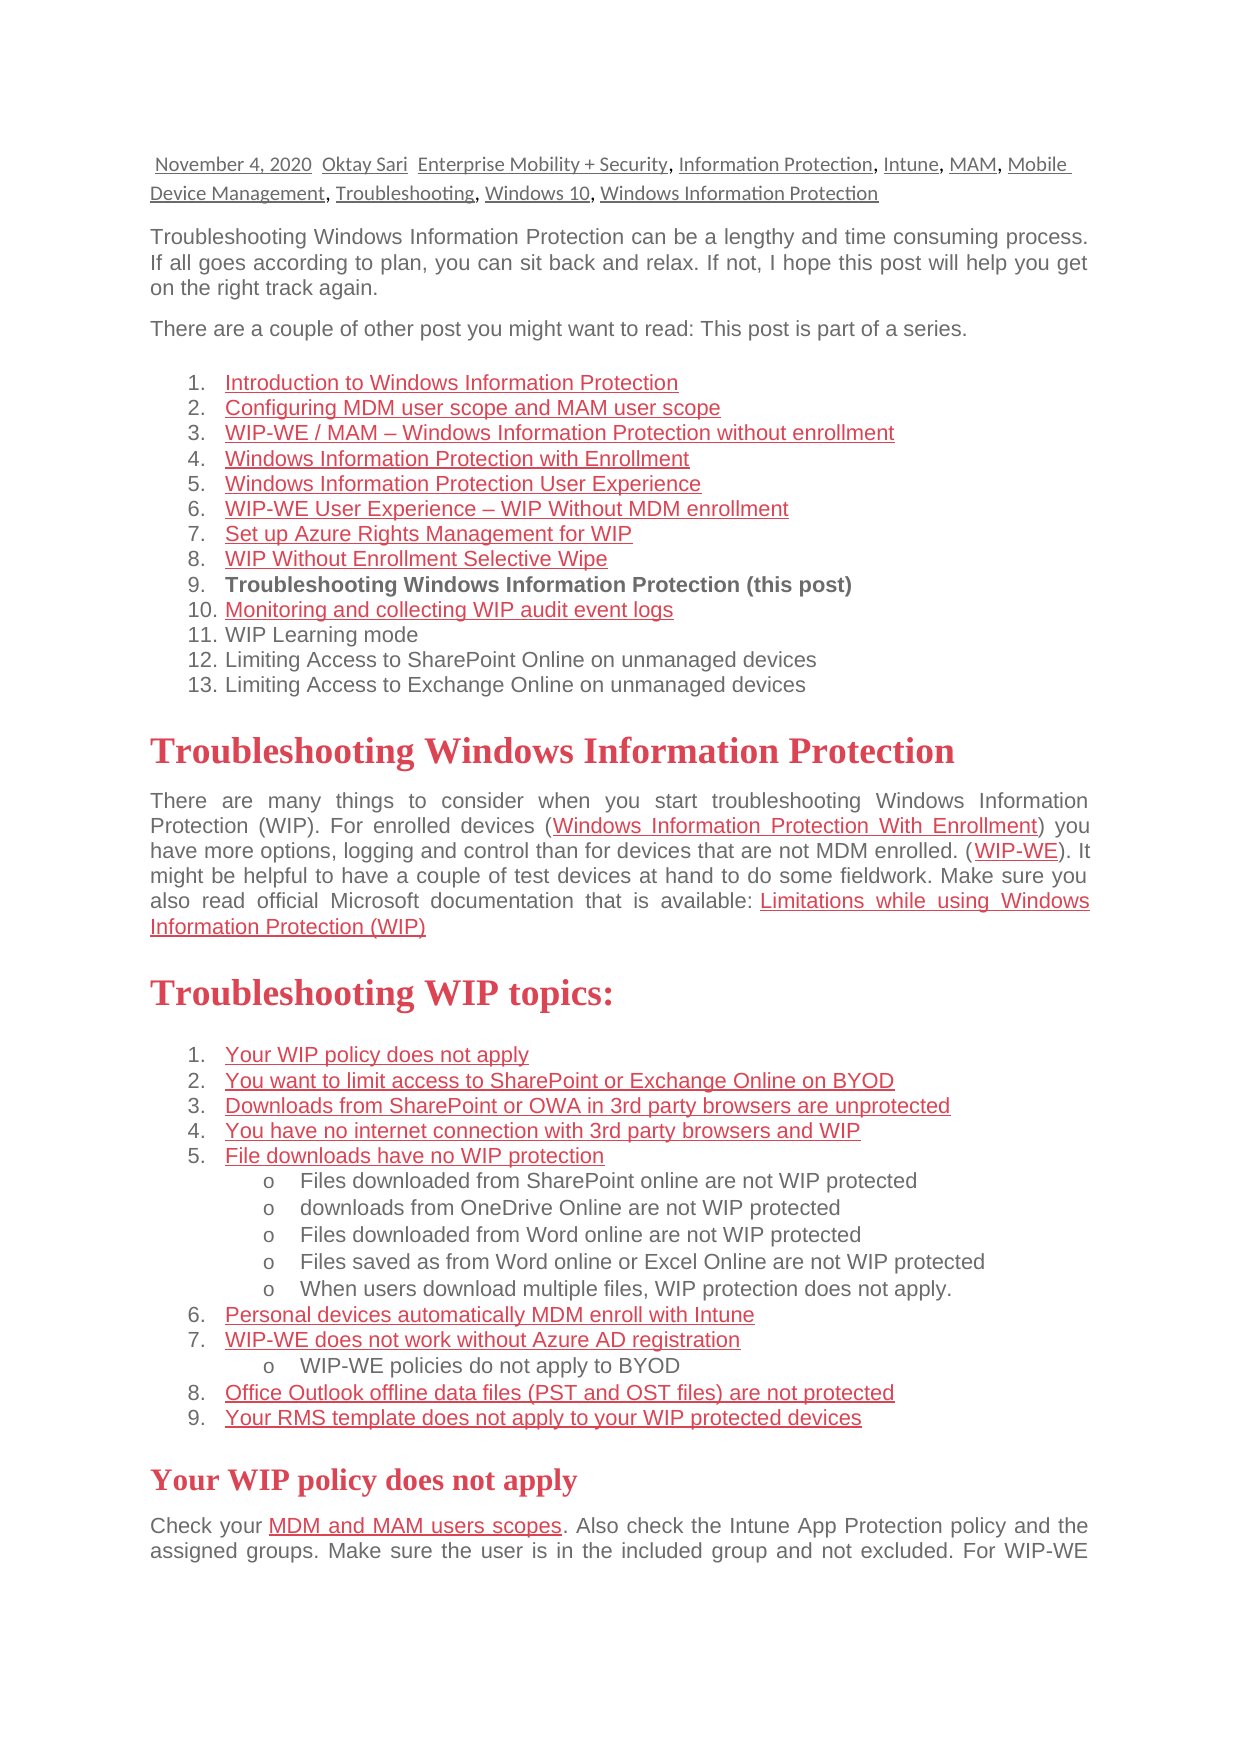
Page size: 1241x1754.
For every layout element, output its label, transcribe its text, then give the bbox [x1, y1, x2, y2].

list Your WIP policy does not apply [187, 1042, 1090, 1067]
list Personal devices automatically MDM enroll with Intune [187, 1302, 1090, 1327]
list Your RMS template does not apply to your WIP protected devices [187, 1404, 1090, 1430]
list Files downloaded from Word online are not WIP protected [262, 1222, 1090, 1249]
list WIP-WE does not work without Azure AD registration [187, 1327, 1090, 1353]
list Limiting Access to Exchange Online on unmanaged devices [187, 672, 1090, 697]
list Windows Information Protection User Experience [187, 471, 1090, 496]
text Troubleshooting Windows Information Protection can be a lengthy and time consuming process. If all goes according to plan, you can sit back and relax. If not, I hope this post will help you get on the right track again. [150, 224, 1090, 300]
list Limiting Access to SharePoint Online on unmanaged devices [187, 647, 1090, 672]
list WIP-WE / MAM – Windows Information Protection without enrollment [187, 420, 1090, 445]
list Monitoring and collecting WIP audit event logs [187, 597, 1090, 622]
list downloads from OneDrive Online are not WIP protected [262, 1195, 1090, 1222]
subtitle Troubleshooting Windows Information Protection [150, 729, 1090, 772]
list When users download multiple files, WIP protection does not apply. [262, 1275, 1090, 1302]
list Files saved as from Word online or Excel Online are not WIP protected [262, 1249, 1090, 1275]
list WIP-WE policies do not apply to BYOD [262, 1353, 1090, 1379]
list WIP Learning mode [187, 622, 1090, 647]
list Office Outlook offline data files (PST and OST files) are not protected [187, 1379, 1090, 1404]
subtitle Troubleshooting WIP topics: [150, 970, 1090, 1013]
list WIP Without Enrollment Selective Wipe [187, 546, 1090, 571]
list File downloads have no WIP protection [187, 1143, 1090, 1168]
text There are a couple of other post you might want to read: This post is part of a series. [150, 315, 1090, 341]
text November 4, 2020 Oktay Sari Enterprise Mobility + Security, Information Protection, Intune, MAM, Mobile Device Management, Troubleshooting, Windows 10, Windows Information Protection [150, 150, 1090, 205]
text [150, 1513, 1090, 1563]
list Files downloaded from SharePoint online are not WIP protected [262, 1168, 1090, 1195]
list Configuring MDM user scope and MAM user scope [187, 395, 1090, 420]
list Set up Azure Rights Management for WIP [187, 521, 1090, 546]
list Windows Information Protection with Enrollment [187, 445, 1090, 471]
list Introduction to Windows Information Protection [187, 370, 1090, 395]
list Downloads from SharePoint or OWA in 3rd party browsers are unprotected [187, 1093, 1090, 1118]
list Troubleshooting Windows Information Protection (this post) [187, 571, 1090, 597]
list You have no internet connection with 3rd party browsers and WIP [187, 1118, 1090, 1143]
list You want to limit access to SharePoint or Exchange Online on BYOD [187, 1067, 1090, 1093]
subtitle Your WIP policy does not apply [150, 1461, 1090, 1497]
list WIP-WE User Experience – WIP Without MDM enrollment [187, 496, 1090, 521]
text There are many things to consider when you start troubleshooting Windows Information Protection (WIP). For enrolled devices (Windows Information Protection With Enrollment) you have more options, logging and control than for devices that are not MDM enrolled. (WIP-WE). It might be helpful to have a couple of test devices at hand to do some fieldwork. Make sure you also read official Microsoft documentation that is available: Limitations while using Windows Information Protection (WIP) [150, 787, 1090, 939]
